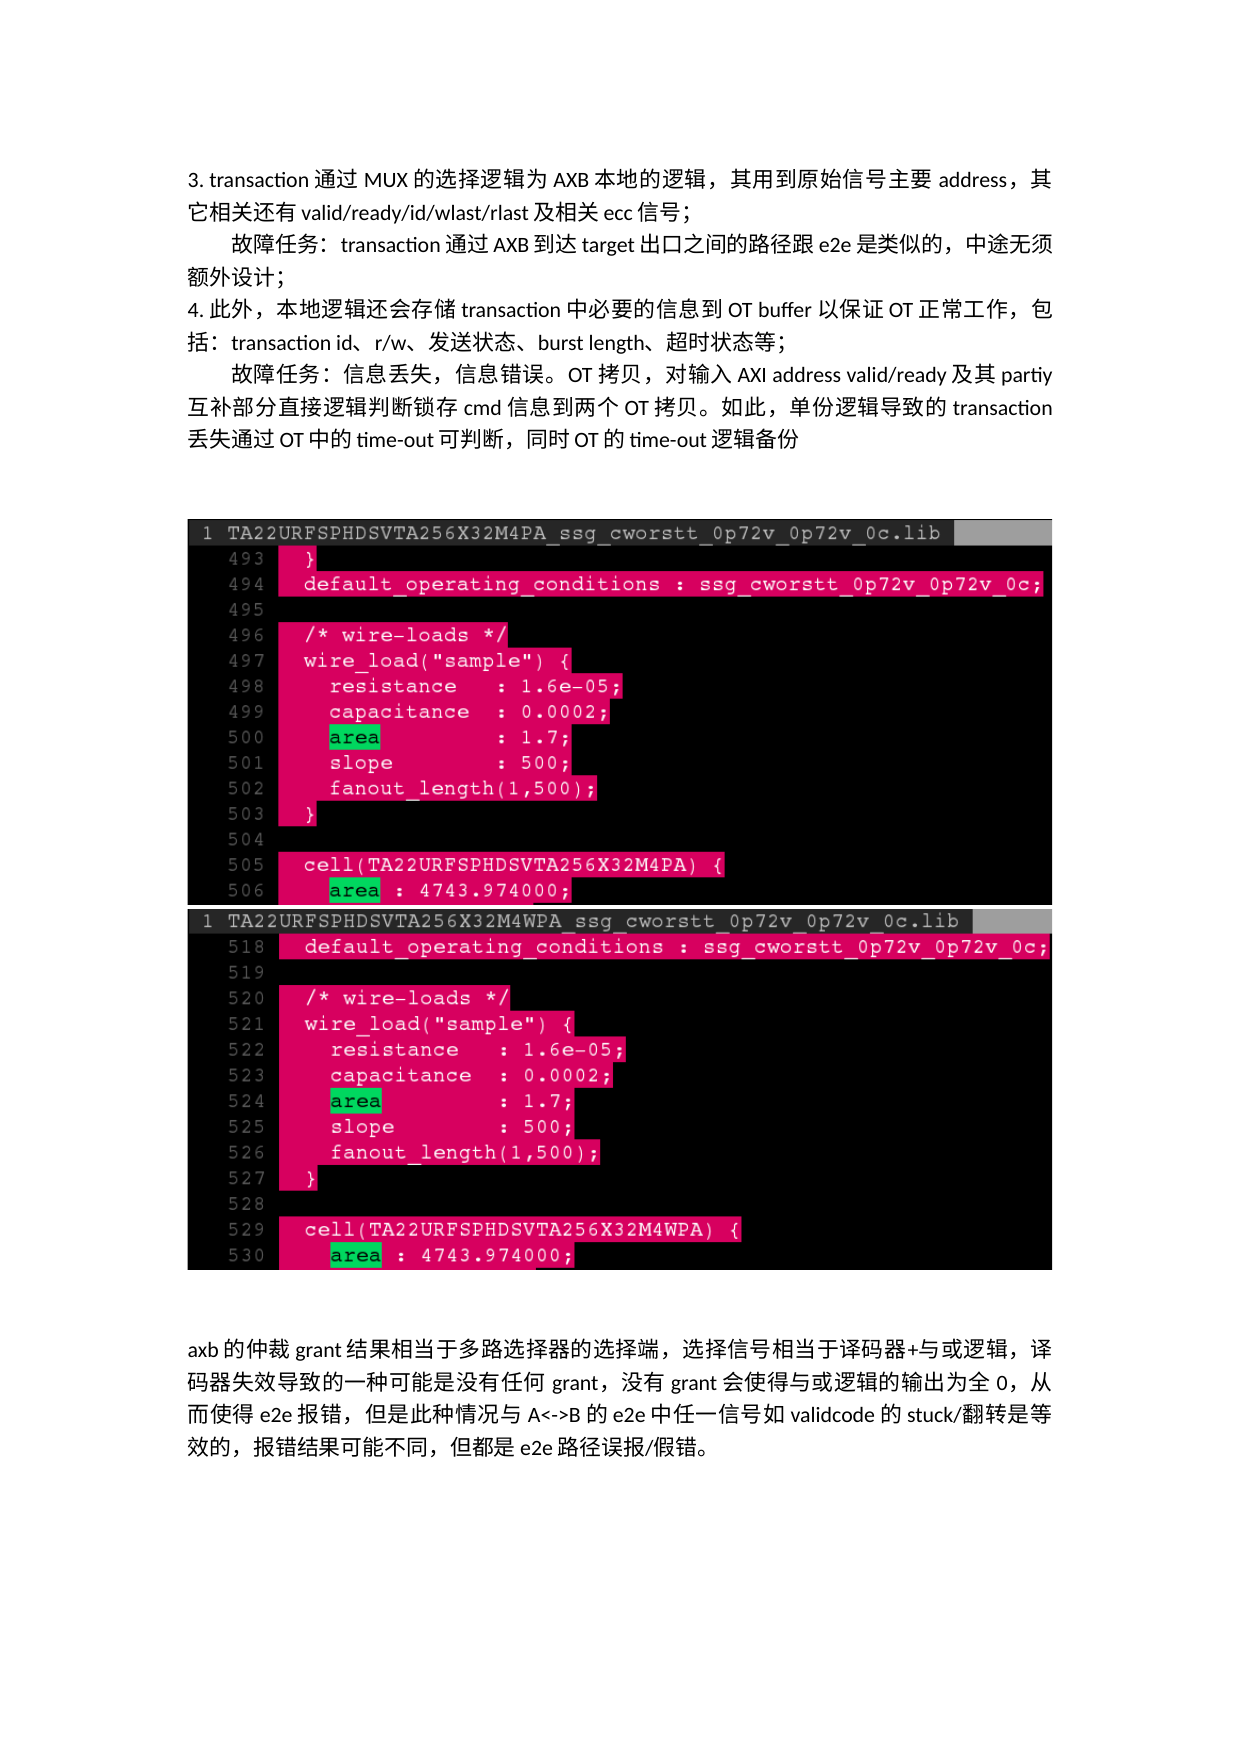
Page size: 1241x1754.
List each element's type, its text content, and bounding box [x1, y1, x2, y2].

list 故障任务：transaction通过AXB到达target出口之间的路径跟e2e是类似的，中途无须额外设计； [187, 227, 1053, 292]
list 此外，本地逻辑还会存储transaction中必要的信息到OT buffer以保证OT正常工作，包括：transaction id、r/w、发送状态、burst length、超时状态等； [187, 292, 1053, 357]
picture [187, 519, 1053, 905]
list axb的仲裁grant结果相当于多路选择器的选择端，选择信号相当于译码器+与或逻辑，译码器失效导致的一种可能是没有任何grant，没有grant会使得与或逻辑的输出为全0，从而使得e2e报错，但是此种情况与A<->B的e2e中任一信号如validcode的stuck/翻转是等效的，报错结果可能不同，但都是e2e路径误报/假错。 [187, 1332, 1053, 1462]
list transaction通过MUX的选择逻辑为AXB本地的逻辑，其用到原始信号主要address，其它相关还有valid/ready/id/wlast/rlast及相关ecc信号； [187, 162, 1053, 227]
picture [187, 909, 1053, 1270]
list 故障任务：信息丢失，信息错误。OT 拷贝，对输入AXI address valid/ready及其partiy互补部分直接逻辑判断锁存cmd信息到两个OT拷贝。如此，单份逻辑导致的transaction丢失通过OT中的time-out可判断，同时OT的time-out逻辑备份 [187, 357, 1053, 454]
